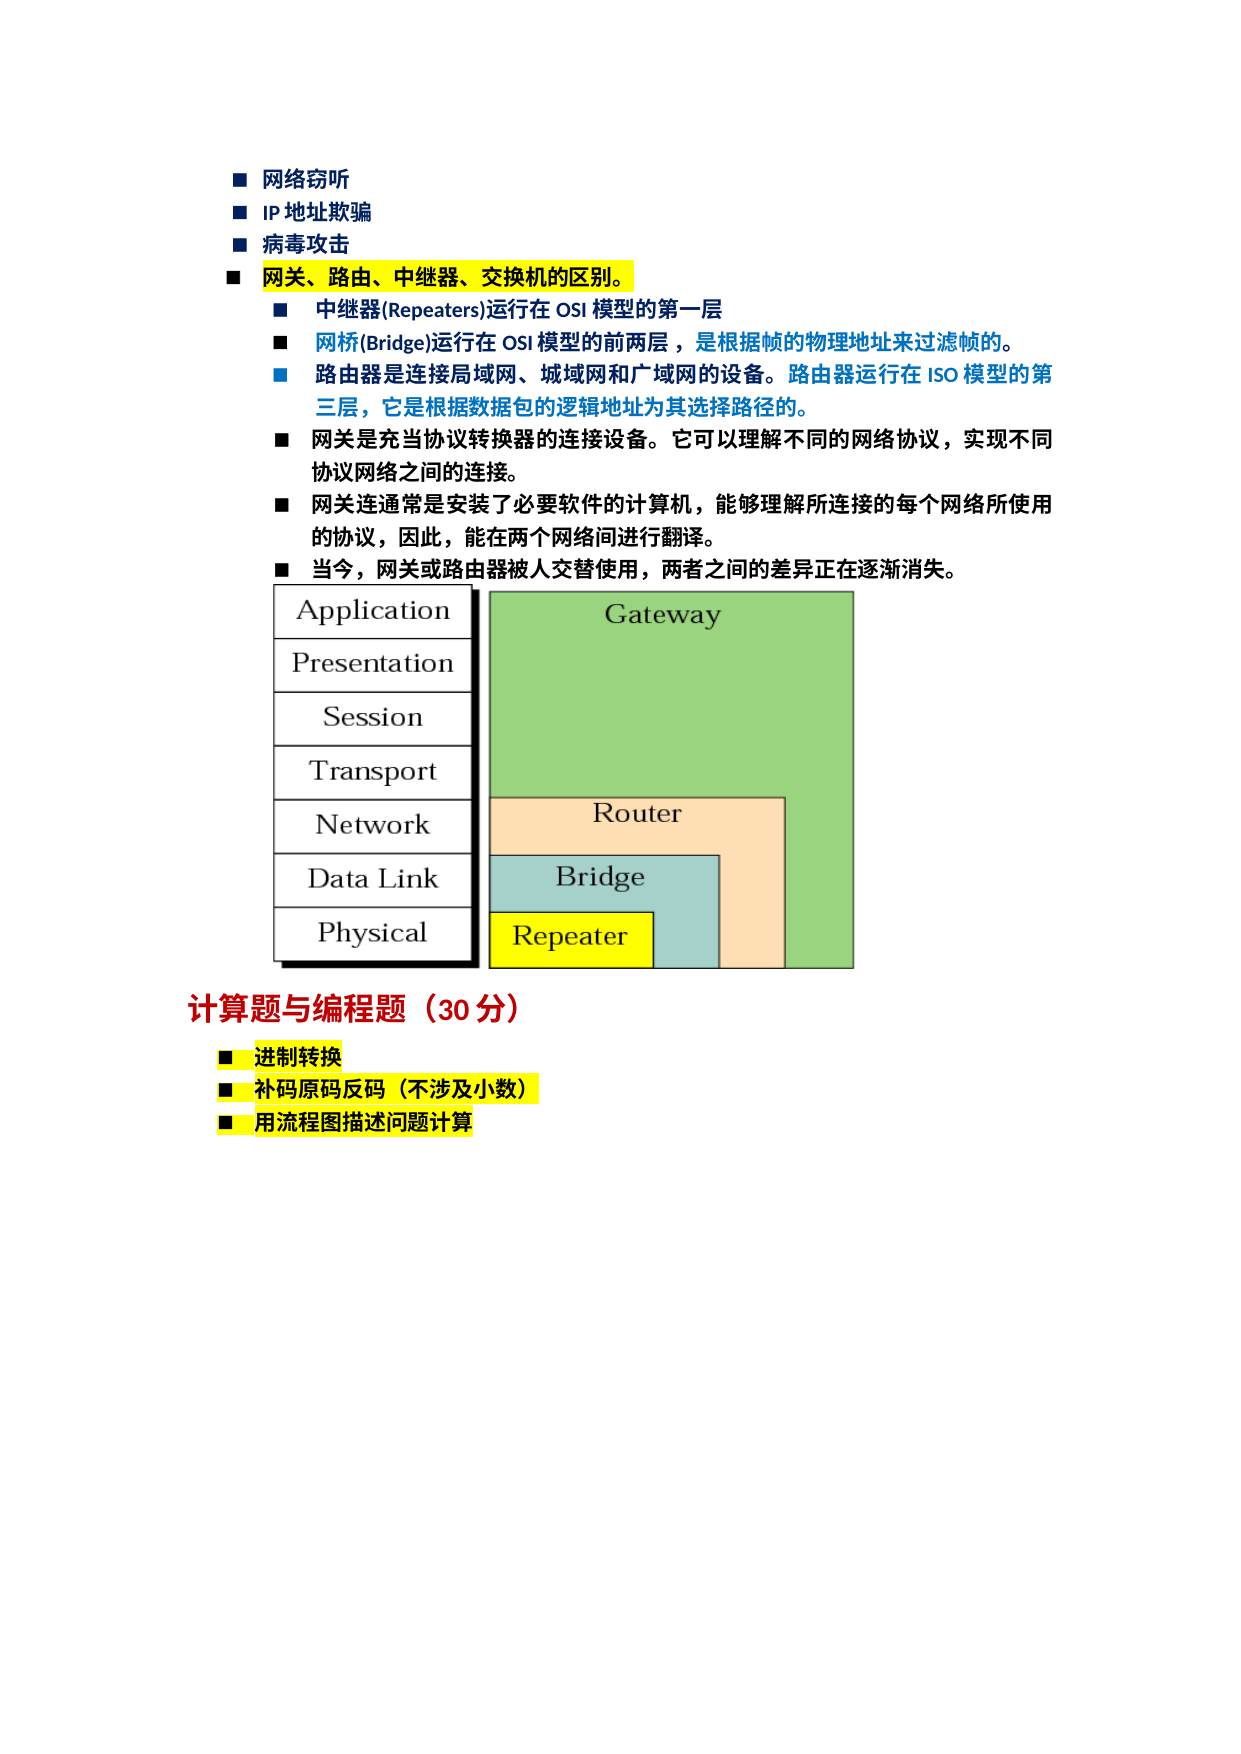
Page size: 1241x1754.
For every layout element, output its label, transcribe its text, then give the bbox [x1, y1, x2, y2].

list 网关是充当协议转换器的连接设备。它可以理解不同的网络协议，实现不同协议网络之间的连接。 [273, 422, 1053, 487]
list 路由器是连接局域网、城域网和广域网的设备。路由器运行在ISO模型的第三层，它是根据数据包的逻辑地址为其选择路径的。 [272, 357, 1053, 422]
list 网桥(Bridge)运行在 OSI模型的前两层 ，是根据帧的物理地址来过滤帧的。 [272, 324, 1053, 357]
list 网关连通常是安装了必要软件的计算机，能够理解所连接的每个网络所使用的协议，因此，能在两个网络间进行翻译。 [273, 487, 1053, 552]
list 当今，网关或路由器被人交替使用，两者之间的差异正在逐渐消失。 [273, 552, 1053, 584]
text 计算题与编程题（30分） [187, 974, 1053, 1039]
list 网络窃听 [187, 162, 1053, 194]
picture [273, 584, 855, 969]
list 进制转换 [217, 1039, 1053, 1072]
list IP地址欺骗 [187, 194, 1053, 227]
list 用流程图描述问题计算 [217, 1104, 1053, 1137]
list 病毒攻击 [187, 227, 1053, 259]
list 网关、路由、中继器、交换机的区别。 [225, 259, 1053, 292]
list 中继器(Repeaters)运行在OSI 模型的第一层 [272, 292, 1053, 324]
list 补码原码反码（不涉及小数） [217, 1072, 1053, 1104]
